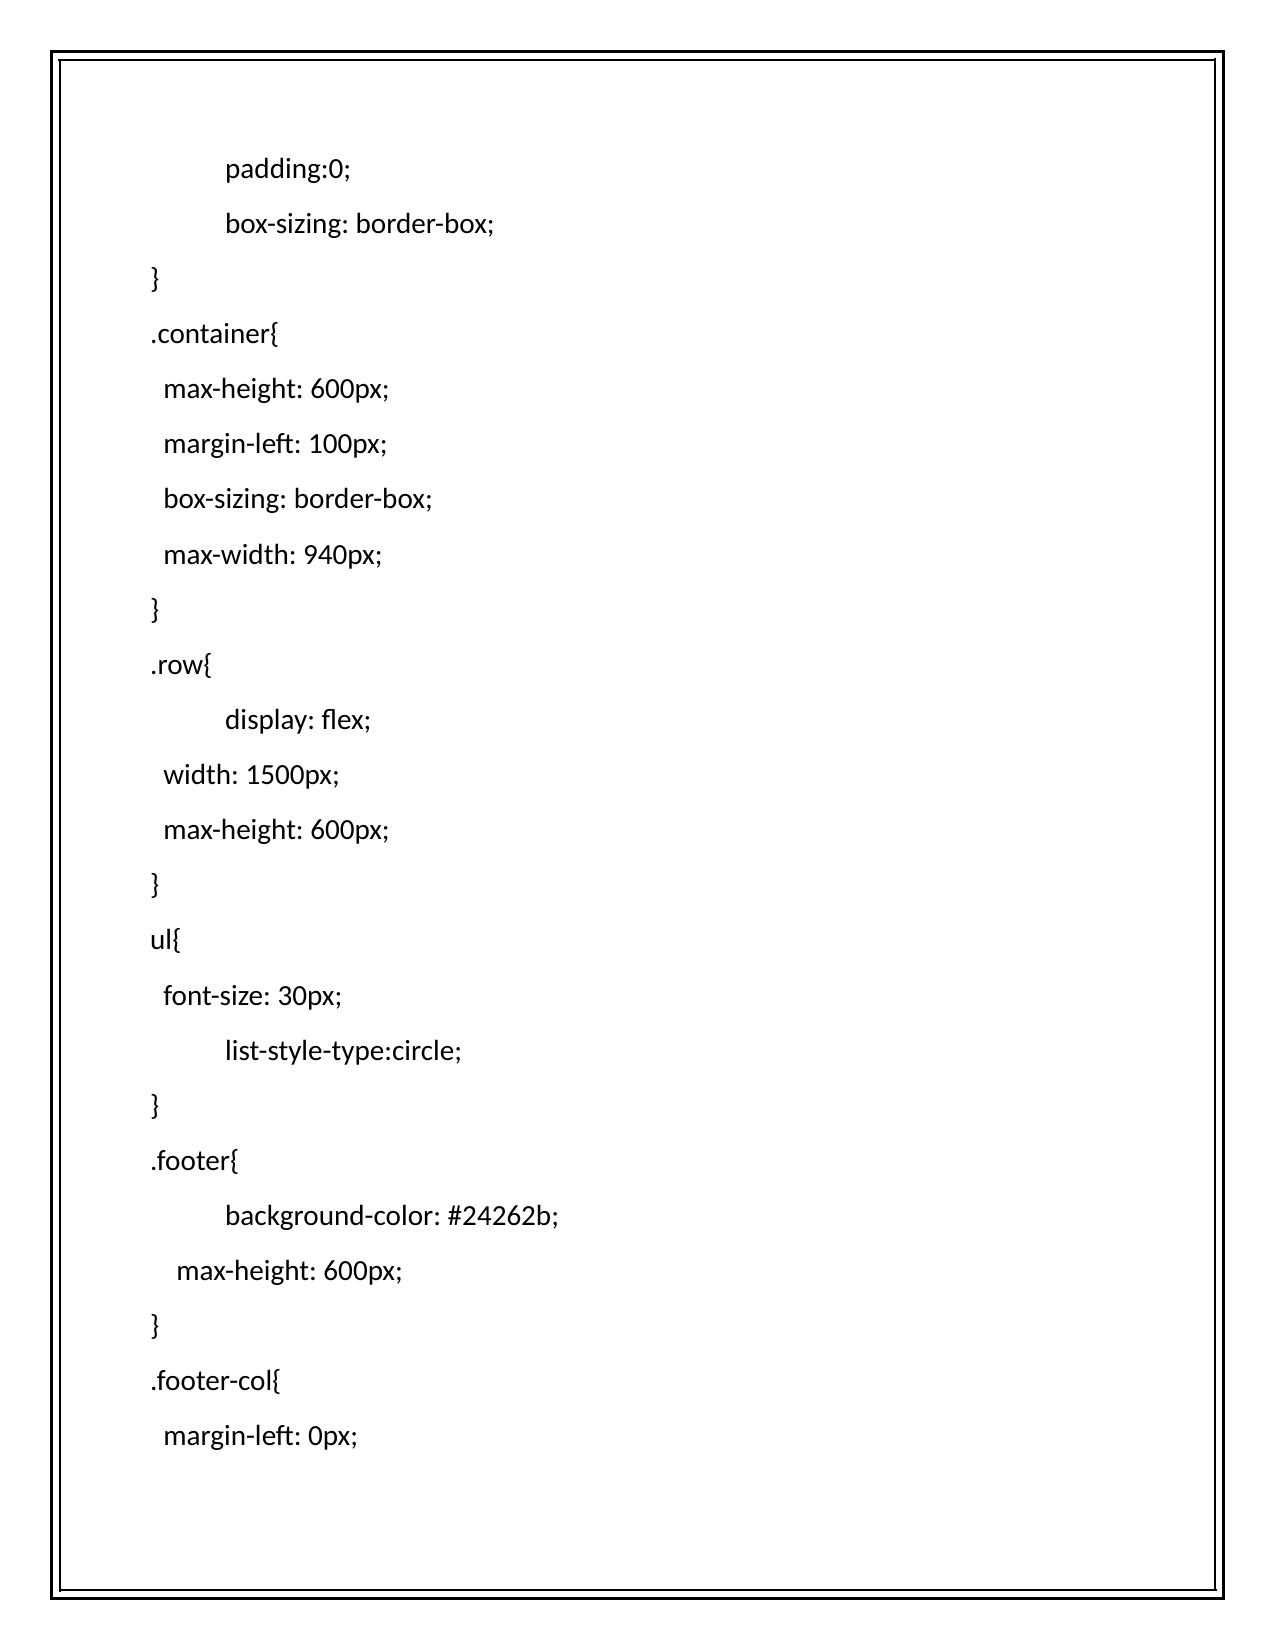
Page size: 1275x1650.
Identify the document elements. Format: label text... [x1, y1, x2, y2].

text font-size: 30px; [150, 977, 1125, 1012]
text } [150, 591, 1125, 626]
text } [150, 866, 1125, 902]
text margin-left: 0px; [150, 1417, 1125, 1453]
text .row{ [150, 646, 1125, 682]
text .footer-col{ [150, 1362, 1125, 1398]
text max-width: 940px; [150, 536, 1125, 571]
text box-sizing: border-box; [150, 481, 1125, 516]
text } [150, 1087, 1125, 1122]
text .footer{ [150, 1142, 1125, 1177]
text max-height: 600px; [150, 1252, 1125, 1288]
text margin-left: 100px; [150, 426, 1125, 461]
text background-color: #24262b; [150, 1197, 1125, 1233]
text ul{ [150, 921, 1125, 957]
text max-height: 600px; [150, 370, 1125, 406]
text max-height: 600px; [150, 811, 1125, 847]
text list-style-type:circle; [150, 1032, 1125, 1067]
text } [150, 260, 1125, 296]
text width: 1500px; [150, 756, 1125, 792]
text padding:0; [150, 150, 1125, 186]
text .container{ [150, 315, 1125, 351]
text display: flex; [150, 701, 1125, 737]
text } [150, 1307, 1125, 1343]
text box-sizing: border-box; [150, 205, 1125, 241]
